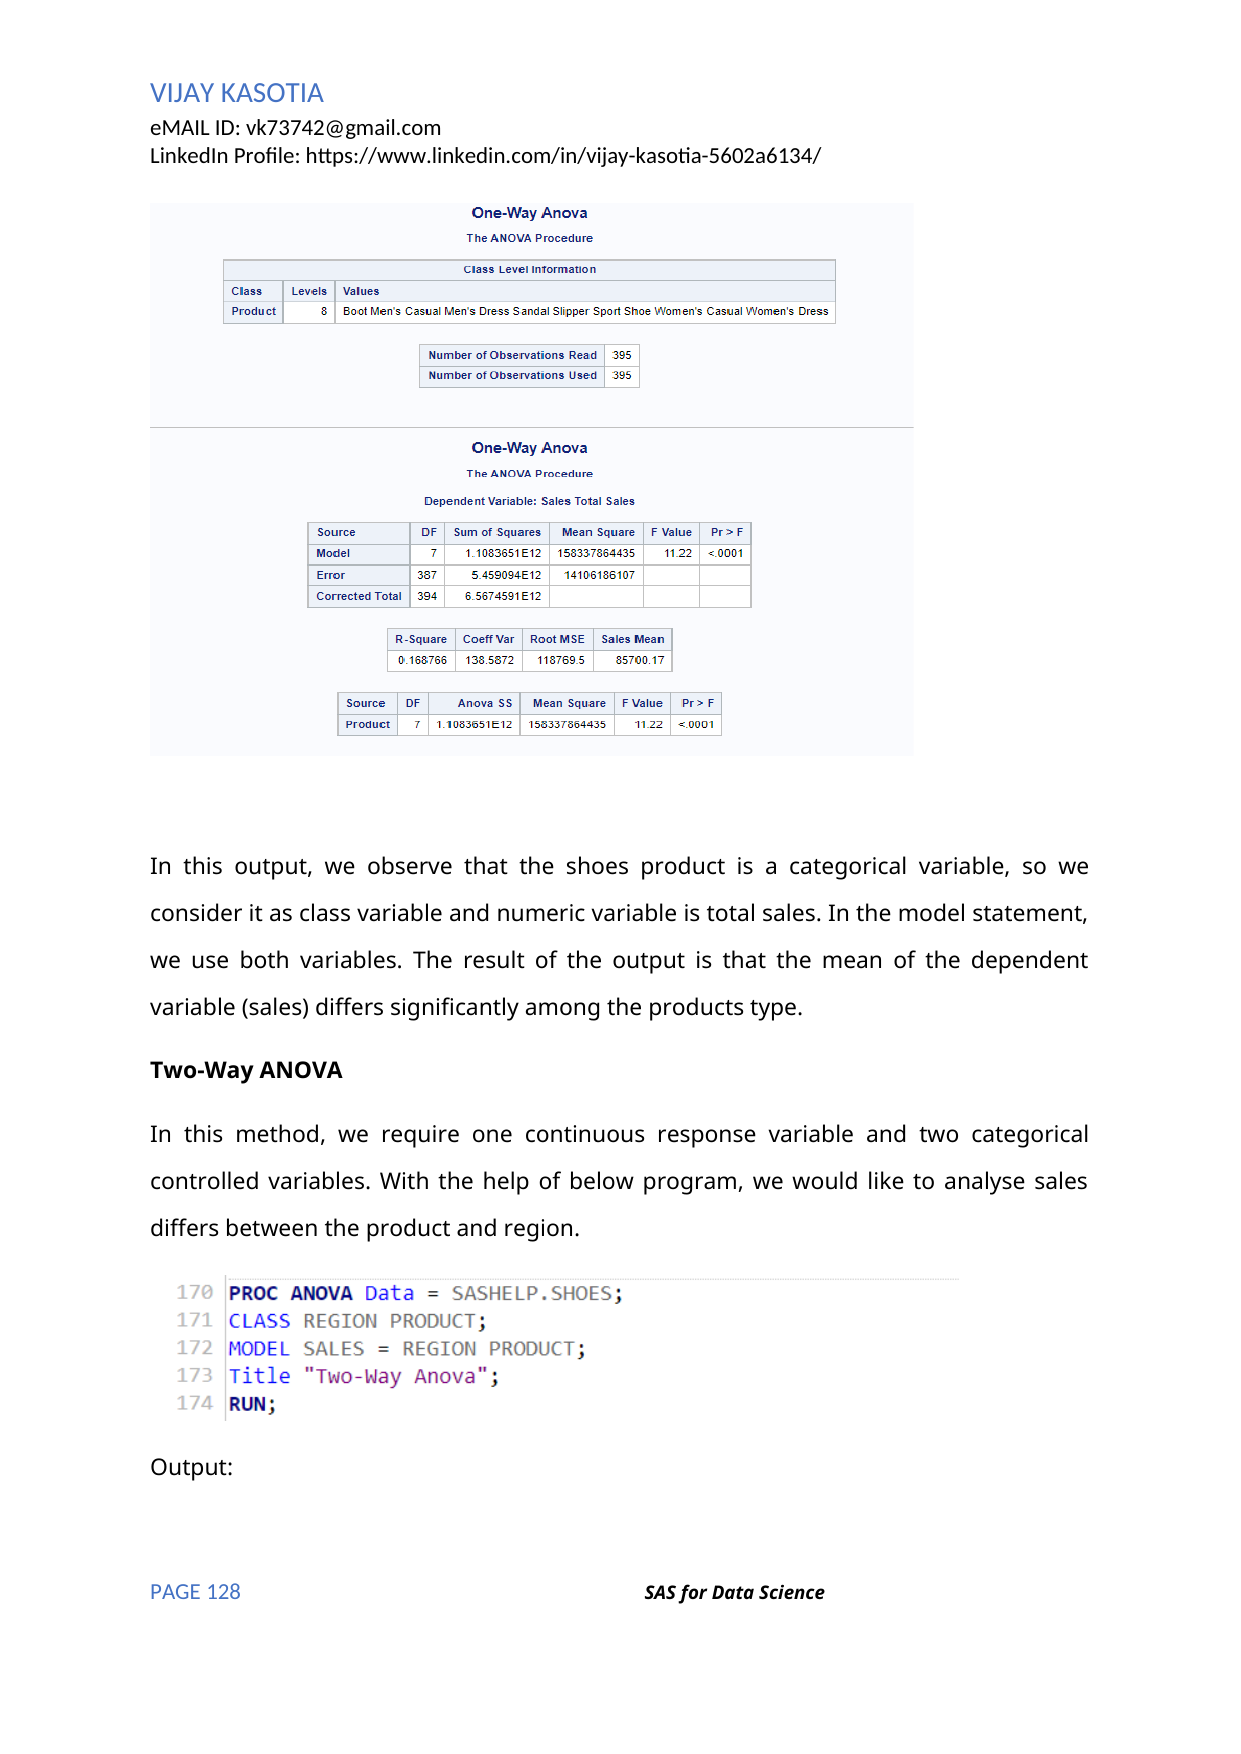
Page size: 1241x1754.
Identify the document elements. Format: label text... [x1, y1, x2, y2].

text Two-Way ANOVA [150, 1054, 1090, 1086]
picture [150, 197, 914, 756]
text In this method, we require one continuous response variable and two categorical controlled variables. With the help of below program, we would like to analyse sales differs between the product and region. [150, 1118, 1090, 1243]
text Output: [150, 1451, 1090, 1482]
picture [150, 1275, 959, 1421]
text In this output, we observe that the shoes product is a categorical variable, so we consider it as class variable and numeric variable is total sales. In the model statement, we use both variables. The result of the output is that the mean of the dependent variable (sales) differs significantly among the products type. [150, 850, 1090, 1022]
